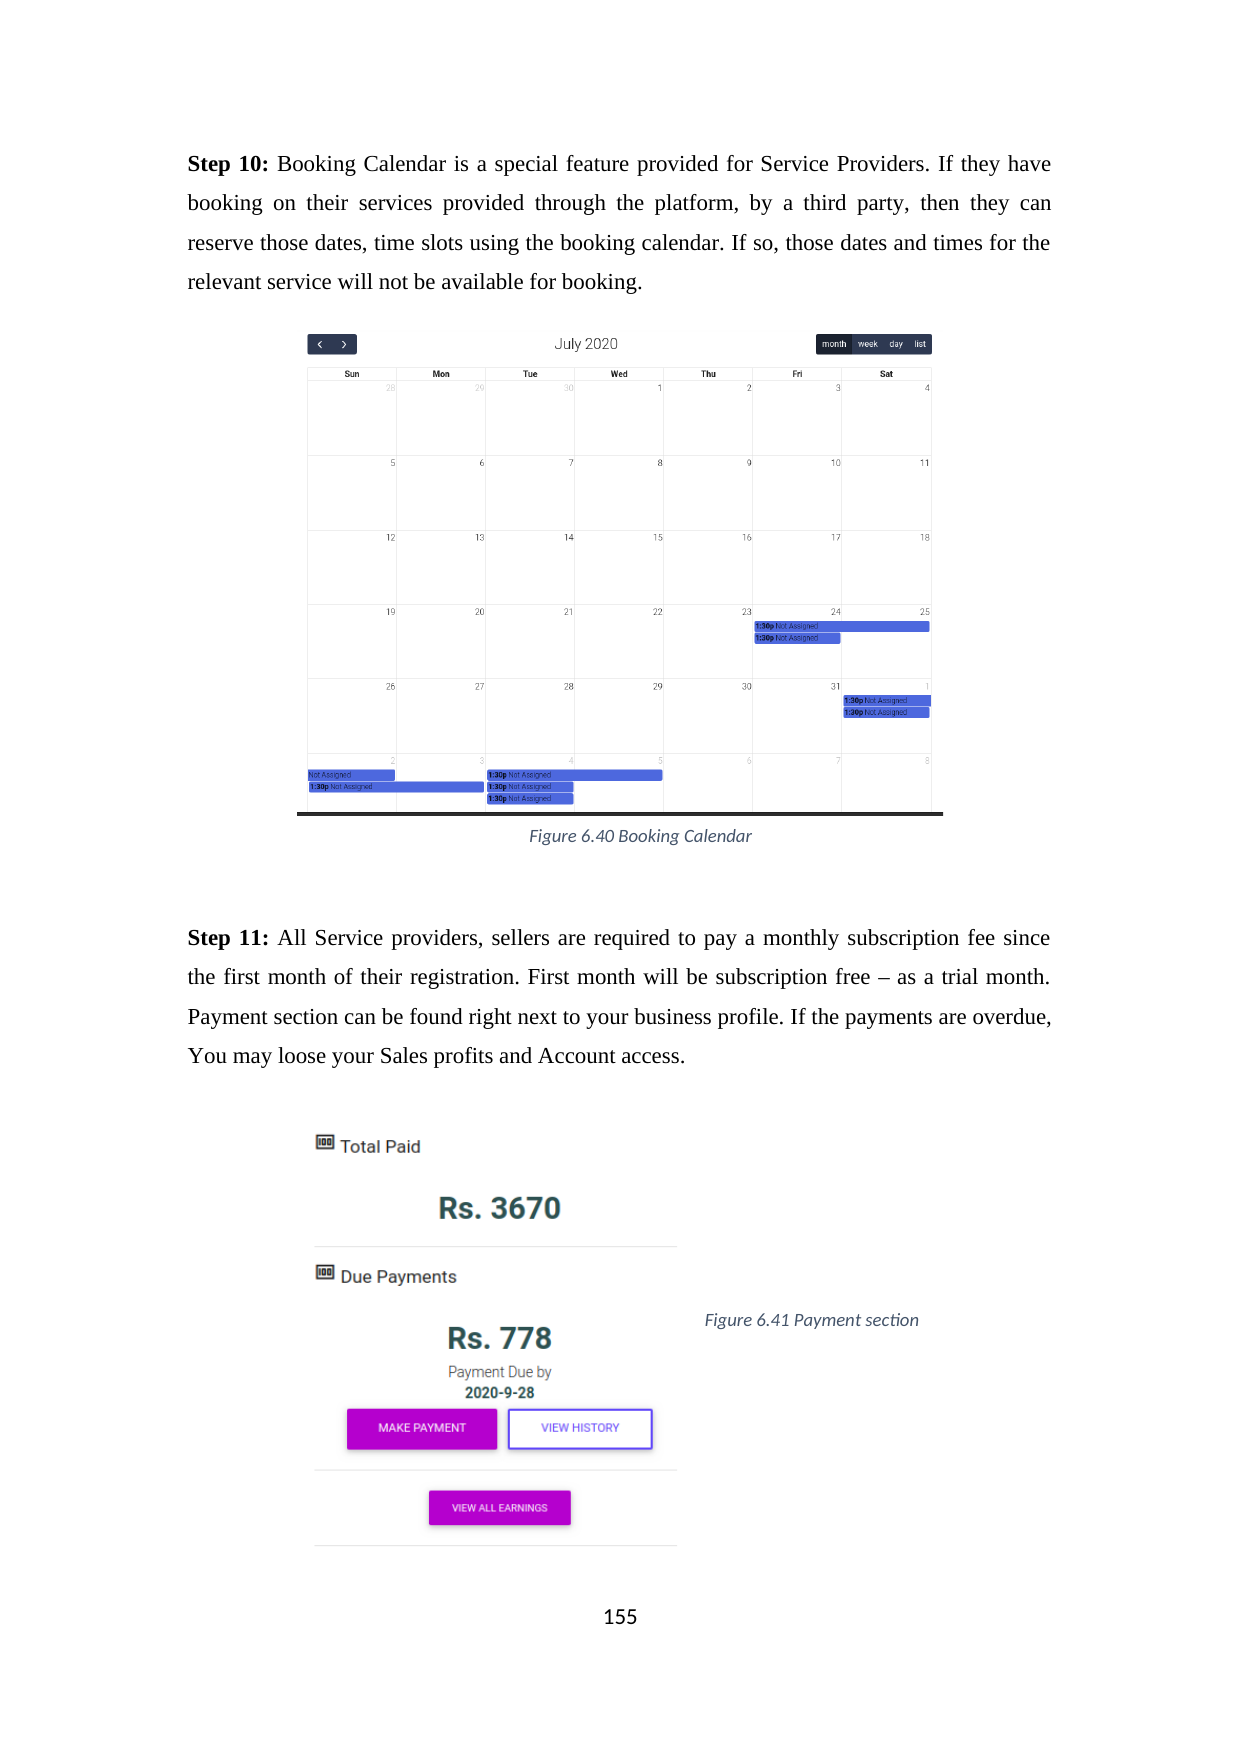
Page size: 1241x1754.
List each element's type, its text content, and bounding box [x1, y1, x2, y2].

text Step 10: Booking Calendar is a special feature provided for Service Providers. If they have booking on their services provided through the platform, by a third party, then they can reserve those dates, time slots using the booking calendar. If so, those dates and times for the relevant service will not be available for booking. [187, 150, 1053, 295]
picture [304, 1115, 678, 1564]
text Step 11: All Service providers, sellers are required to pay a monthly subscription fee since the first month of their registration. First month will be subscription free – as a trial month. Payment section can be found right next to your business profile. If the payments are overdue, You may loose your Sales profits and Account access. [187, 924, 1053, 1068]
picture [297, 330, 944, 816]
